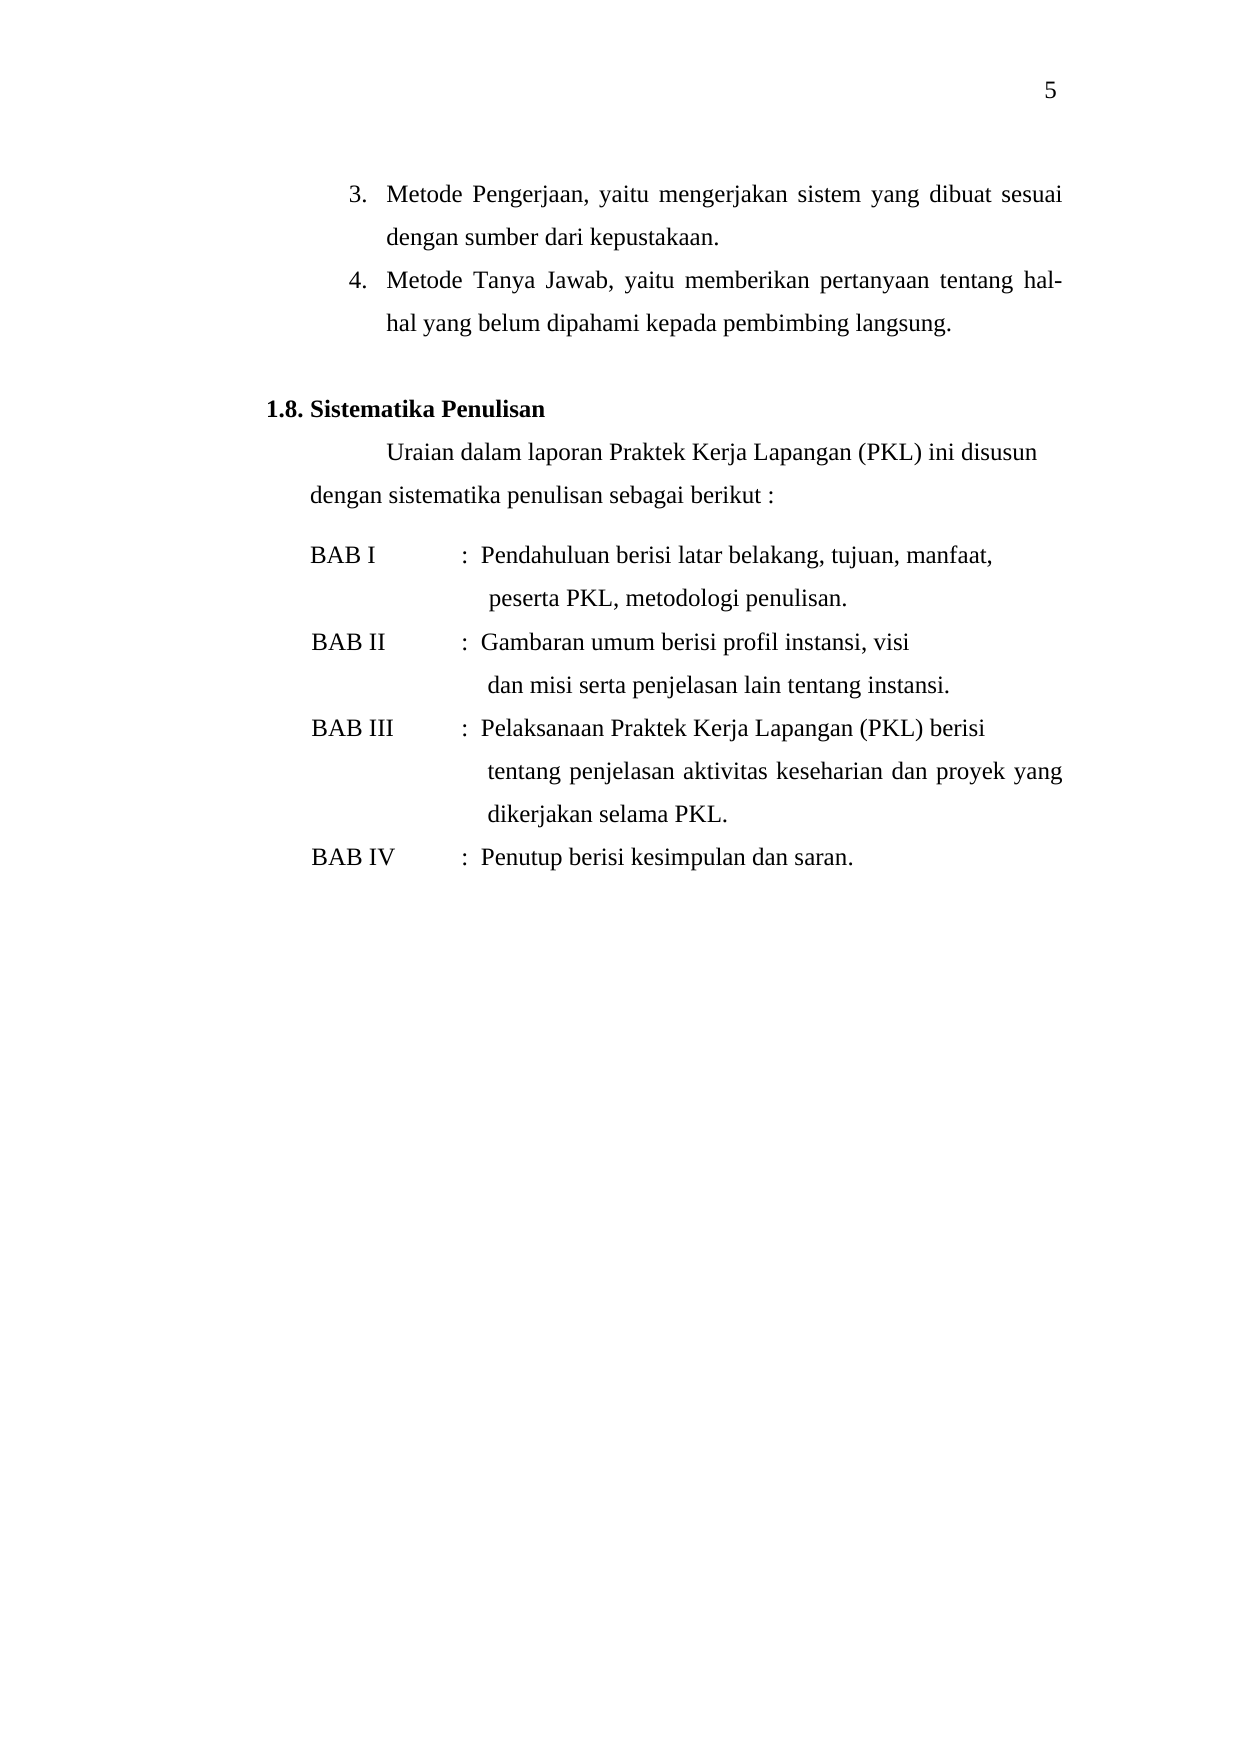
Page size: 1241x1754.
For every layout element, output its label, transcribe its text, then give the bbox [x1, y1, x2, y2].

text BAB IV : Penutup berisi kesimpulan dan saran. [236, 842, 1063, 871]
text dan misi serta penjelasan lain tentang instansi. [487, 670, 1063, 698]
list Metode Pengerjaan, yaitu mengerjakan sistem yang dibuat sesuai dengan sumber dari kepustakaan. [349, 179, 1063, 251]
text peserta PKL, metodologi penulisan. [487, 583, 1063, 612]
text dengan sistematika penulisan sebagai berikut : [310, 481, 1063, 509]
text Uraian dalam laporan Praktek Kerja Lapangan (PKL) ini disusun [274, 437, 1063, 466]
list Sistematika Penulisan [266, 394, 1063, 423]
text tentang penjelasan aktivitas keseharian dan proyek yang dikerjakan selama PKL. [487, 756, 1063, 828]
list Metode Tanya Jawab, yaitu memberikan pertanyaan tentang hal-hal yang belum dipahami kepada pembimbing langsung. [349, 265, 1063, 337]
text BAB II : Gambaran umum berisi profil instansi, visi [236, 627, 1063, 655]
text BAB I : Pendahuluan berisi latar belakang, tujuan, manfaat, [310, 540, 1063, 569]
text BAB III : Pelaksanaan Praktek Kerja Lapangan (PKL) berisi [236, 713, 1063, 742]
